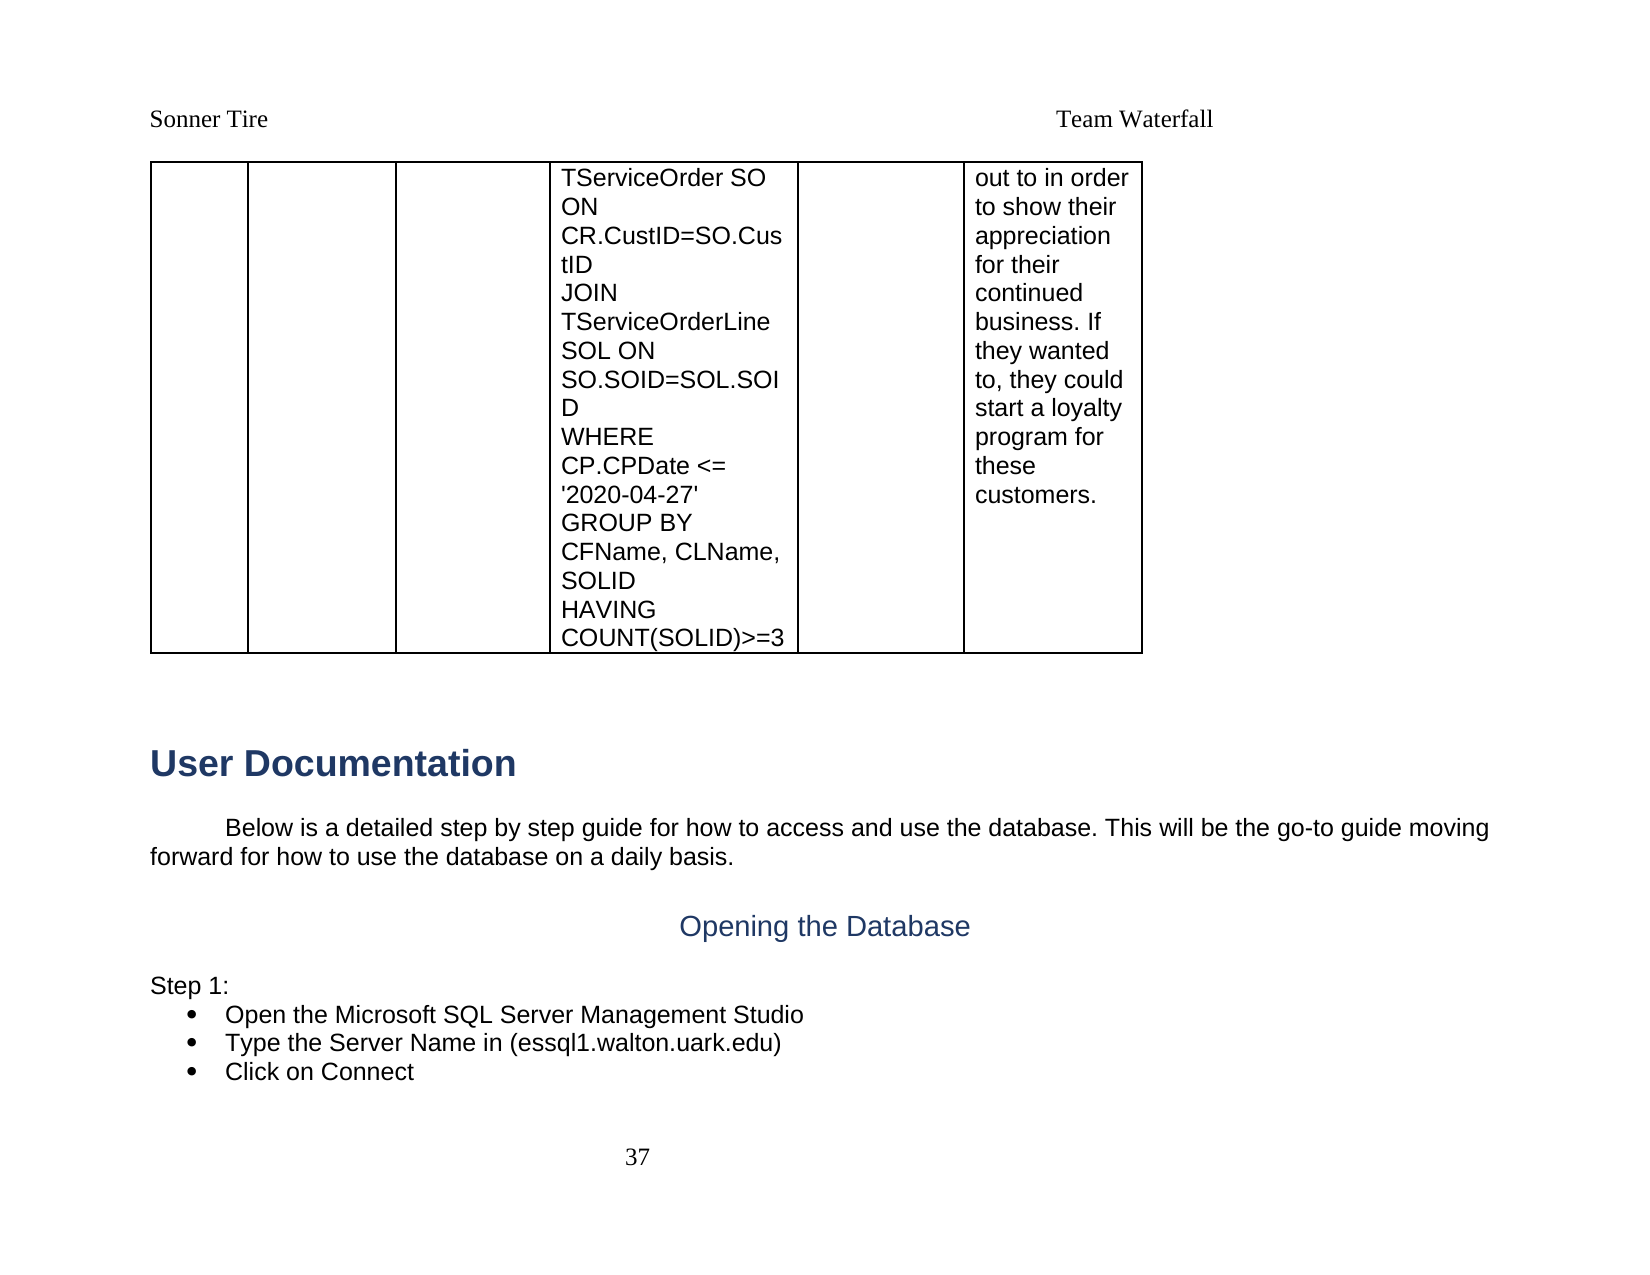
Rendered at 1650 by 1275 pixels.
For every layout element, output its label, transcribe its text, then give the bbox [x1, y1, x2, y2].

subtitle User Documentation [150, 741, 1500, 784]
list Open the Microsoft SQL Server Management Studio [187, 999, 1500, 1028]
subtitle Opening the Database [150, 908, 1500, 942]
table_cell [551, 163, 797, 652]
text Step 1: [150, 971, 1500, 999]
list Type the Server Name in (essql1.walton.uark.edu) [187, 1028, 1500, 1057]
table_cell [965, 163, 1141, 652]
table_cell [799, 163, 963, 652]
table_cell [397, 163, 549, 652]
text Below is a detailed step by step guide for how to access and use the database. This will be the go-to guide moving forward for how to use the database on a daily basis. [150, 813, 1500, 871]
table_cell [249, 163, 395, 652]
list Click on Connect [187, 1057, 1500, 1086]
table_cell 3 [152, 163, 247, 652]
